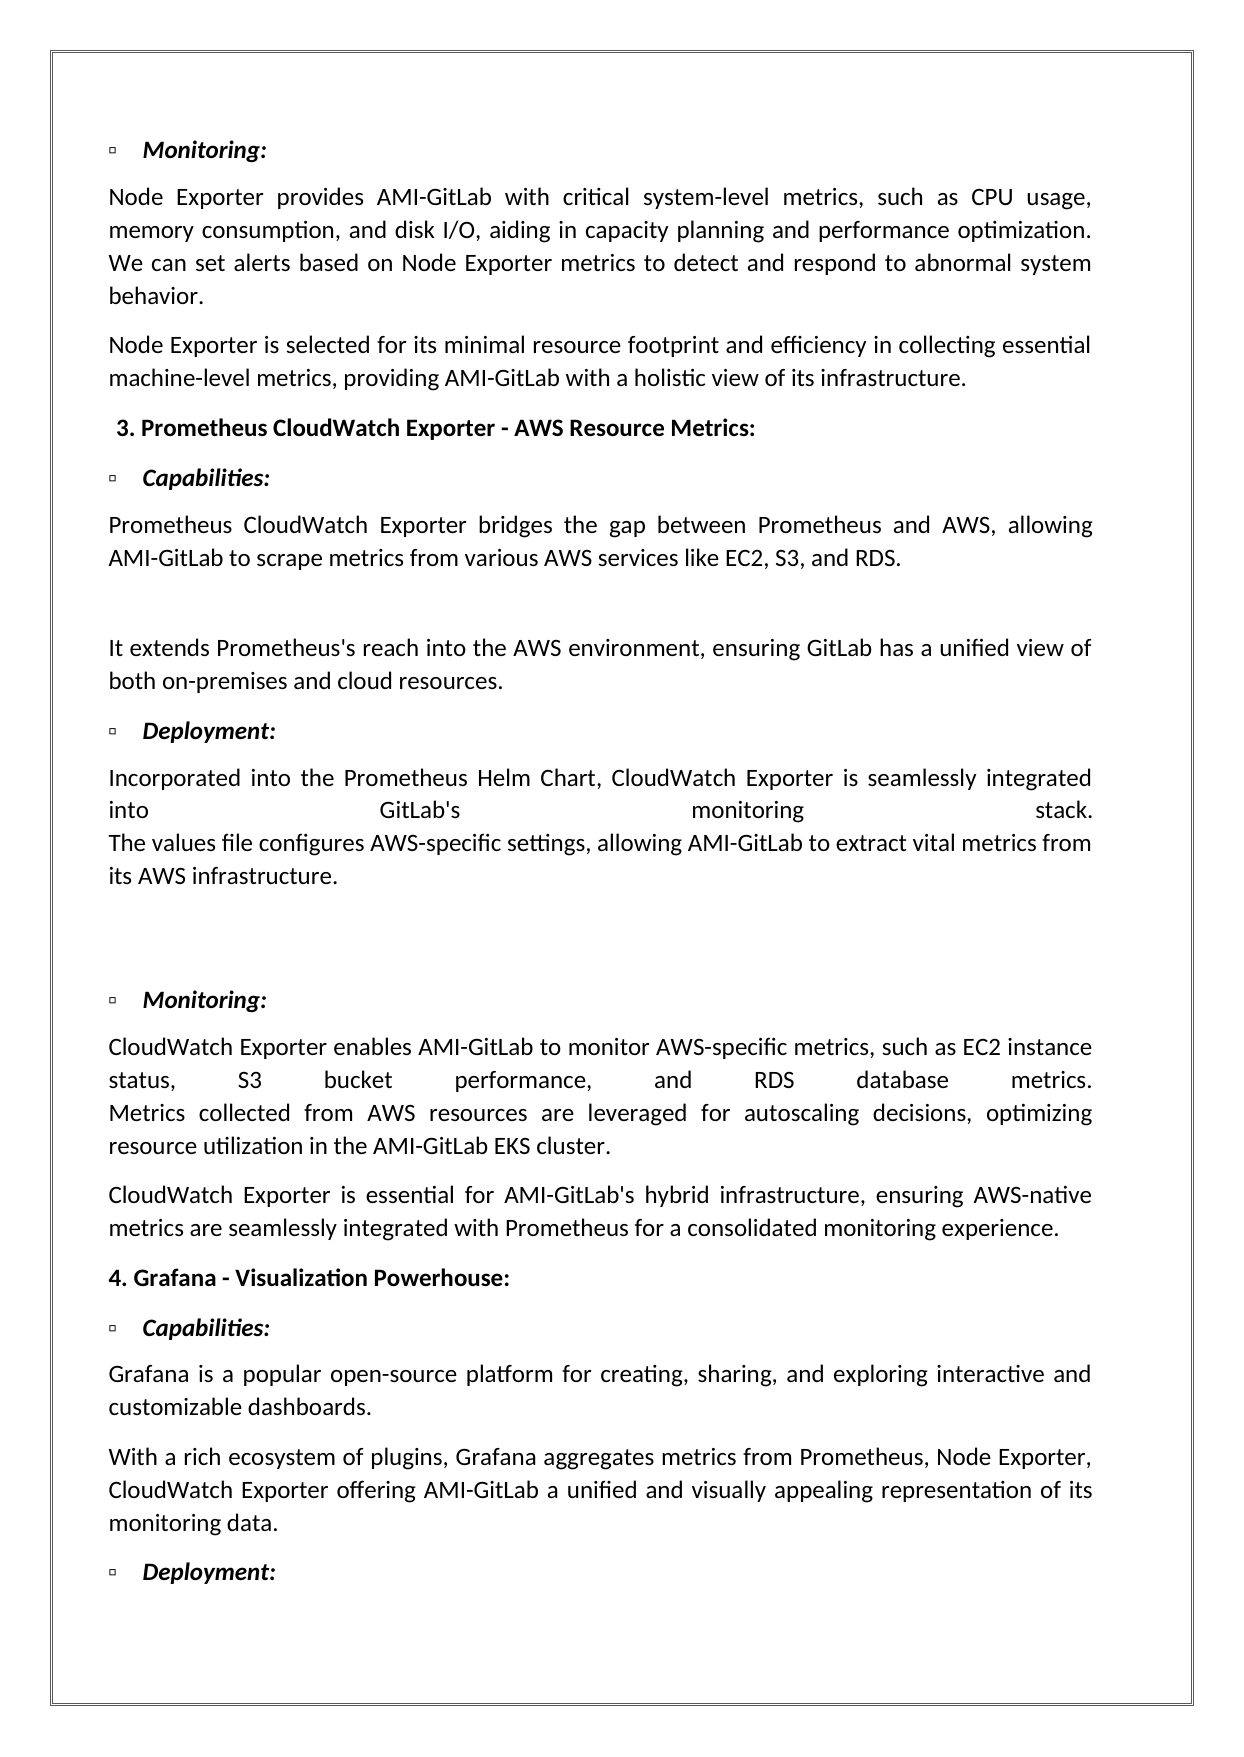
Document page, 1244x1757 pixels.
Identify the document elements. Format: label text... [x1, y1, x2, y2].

subtitle CloudWatch Exporter enables AMI-GitLab to monitor AWS-specific metrics, such as EC2 instance status, S3 bucket performance, and RDS database metrics. Metrics collected from AWS resources are leveraged for autoscaling decisions, optimizing resource utilization in the AMI-GitLab EKS cluster. [108, 1031, 1094, 1161]
subtitle Monitoring: [105, 134, 1094, 166]
subtitle Capabilities: [105, 462, 1094, 494]
subtitle Incorporated into the Prometheus Helm Chart, CloudWatch Exporter is seamlessly integrated into GitLab's monitoring stack. The values file configures AWS-specific settings, allowing AMI-GitLab to extract vital metrics from its AWS infrastructure. [108, 762, 1094, 891]
subtitle With a rich ecosystem of plugins, Grafana aggregates metrics from Prometheus, Node Exporter, CloudWatch Exporter offering AMI-GitLab a unified and visually appealing representation of its monitoring data. [108, 1441, 1094, 1537]
subtitle It extends Prometheus's reach into the AWS environment, ensuring GitLab has a unified view of both on-premises and cloud resources. [108, 592, 1094, 696]
subtitle Deployment: [105, 715, 1094, 747]
subtitle Monitoring: [105, 984, 1094, 1016]
subtitle Node Exporter is selected for its minimal resource footprint and efficiency in collecting essential machine-level metrics, providing AMI-GitLab with a holistic view of its infrastructure. [108, 329, 1094, 393]
subtitle 3. Prometheus CloudWatch Exporter - AWS Resource Metrics: [108, 412, 1094, 442]
subtitle Prometheus CloudWatch Exporter bridges the gap between Prometheus and AWS, allowing AMI-GitLab to scrape metrics from various AWS services like EC2, S3, and RDS. [108, 509, 1094, 572]
subtitle Capabilities: [105, 1312, 1094, 1343]
subtitle Deployment: [105, 1556, 1094, 1588]
subtitle Grafana is a popular open-source platform for creating, sharing, and exploring interactive and customizable dashboards. [108, 1358, 1094, 1422]
subtitle CloudWatch Exporter is essential for AMI-GitLab's hybrid infrastructure, ensuring AWS-native metrics are seamlessly integrated with Prometheus for a consolidated monitoring experience. [108, 1180, 1094, 1243]
subtitle 4. Grafana - Visualization Powerhouse: [108, 1262, 1094, 1293]
subtitle Node Exporter provides AMI-GitLab with critical system-level metrics, such as CPU usage, memory consumption, and disk I/O, aiding in capacity planning and performance optimization. We can set alerts based on Node Exporter metrics to detect and respond to abnormal system behavior. [108, 181, 1094, 310]
